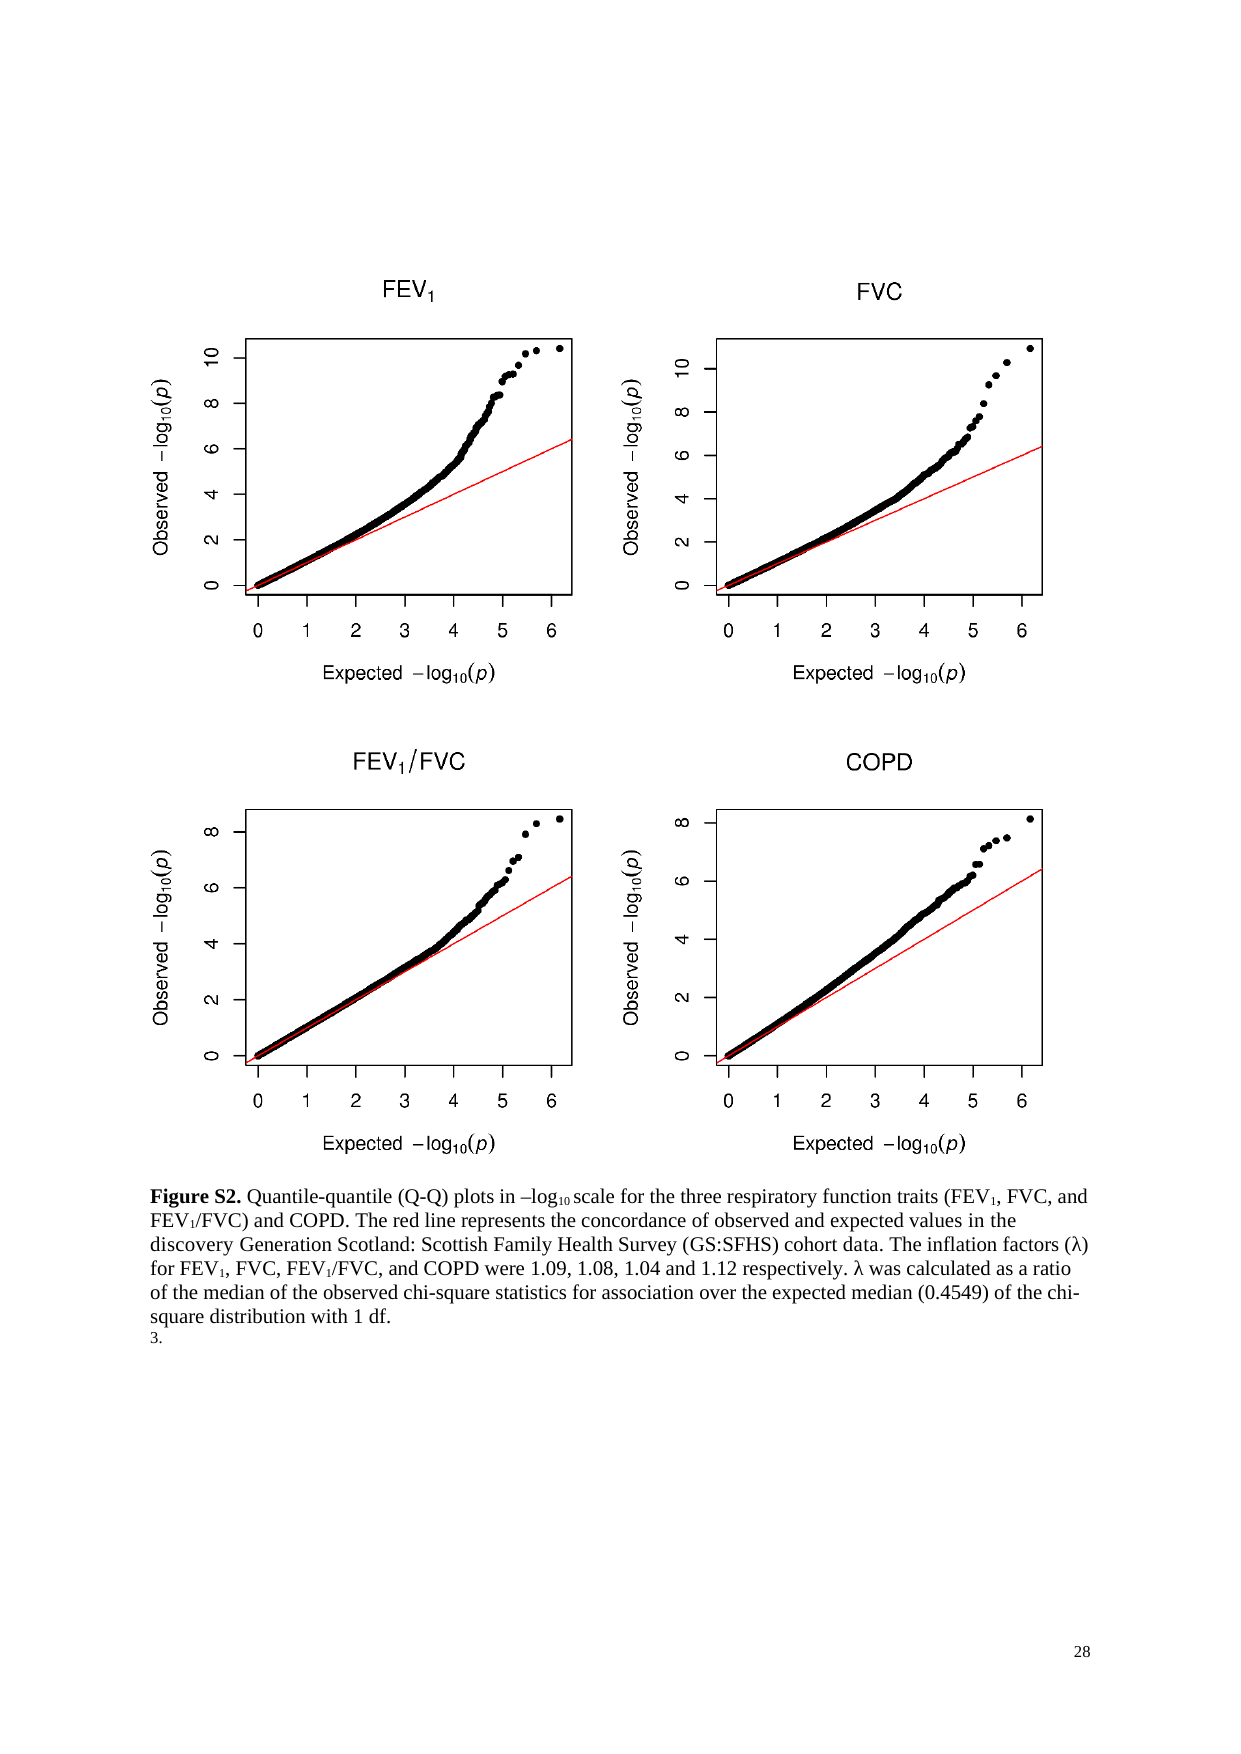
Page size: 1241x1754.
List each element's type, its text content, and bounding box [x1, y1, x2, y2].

text Figure S2. Quantile-quantile (Q-Q) plots in –log10 scale for the three respiratory function traits (FEV1, FVC, and FEV1/FVC) and COPD. The red line represents the concordance of observed and expected values in the discovery Generation Scotland: Scottish Family Health Survey (GS:SFHS) cohort data. The inflation factors (λ) for FEV1, FVC, FEV1/FVC, and COPD were 1.09, 1.08, 1.04 and 1.12 respectively. λ was calculated as a ratio of the median of the observed chi-square statistics for association over the expected median (0.4549) of the chi-square distribution with 1 df. [150, 1184, 1090, 1328]
picture [150, 243, 1091, 1184]
